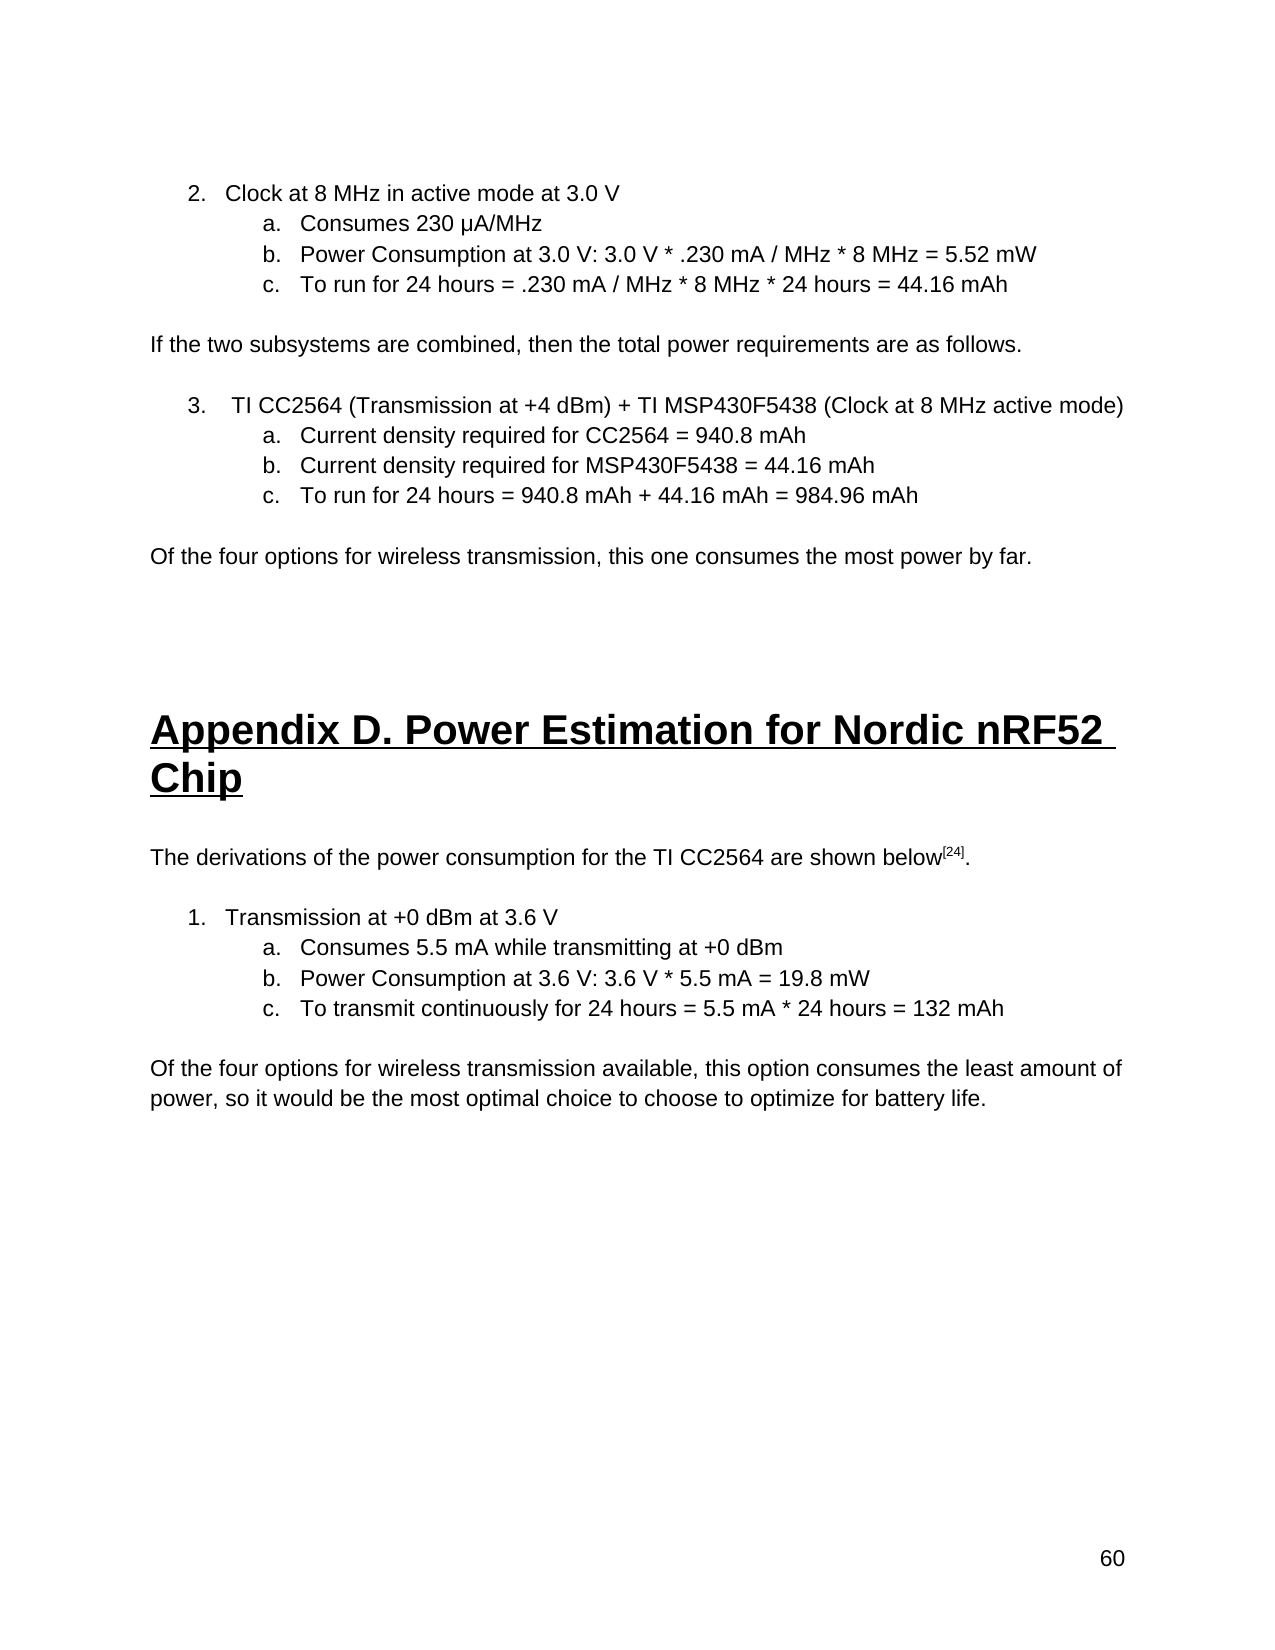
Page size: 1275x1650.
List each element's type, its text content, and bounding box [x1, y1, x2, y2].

subtitle Appendix D. Power Estimation for Nordic nRF52 Chip [150, 705, 1125, 801]
list Current density required for CC2564 = 940.8 mAh [262, 422, 1125, 448]
text Of the four options for wireless transmission, this one consumes the most power by far. [150, 543, 1125, 569]
list Power Consumption at 3.0 V: 3.0 V * .230 mA / MHz * 8 MHz = 5.52 mW [262, 241, 1125, 267]
list Consumes 5.5 mA while transmitting at +0 dBm [262, 934, 1125, 961]
list To run for 24 hours = .230 mA / MHz * 8 MHz * 24 hours = 44.16 mAh [262, 271, 1125, 297]
text The derivations of the power consumption for the TI CC2564 are shown below[24]. [150, 844, 1125, 870]
list Clock at 8 MHz in active mode at 3.0 V [187, 180, 1125, 207]
list To transmit continuously for 24 hours = 5.5 mA * 24 hours = 132 mAh [262, 995, 1125, 1021]
list Power Consumption at 3.6 V: 3.6 V * 5.5 mA = 19.8 mW [262, 964, 1125, 991]
list To run for 24 hours = 940.8 mAh + 44.16 mAh = 984.96 mAh [262, 482, 1125, 509]
list Consumes 230 μA/MHz [262, 210, 1125, 237]
text If the two subsystems are combined, then the total power requirements are as follows. [150, 331, 1125, 358]
list Current density required for MSP430F5438 = 44.16 mAh [262, 452, 1125, 478]
list TI CC2564 (Transmission at +4 dBm) + TI MSP430F5438 (Clock at 8 MHz active mode) [187, 392, 1125, 418]
text Of the four options for wireless transmission available, this option consumes the least amount of power, so it would be the most optimal choice to choose to optimize for battery life. [150, 1055, 1125, 1112]
list Transmission at +0 dBm at 3.6 V [187, 904, 1125, 931]
